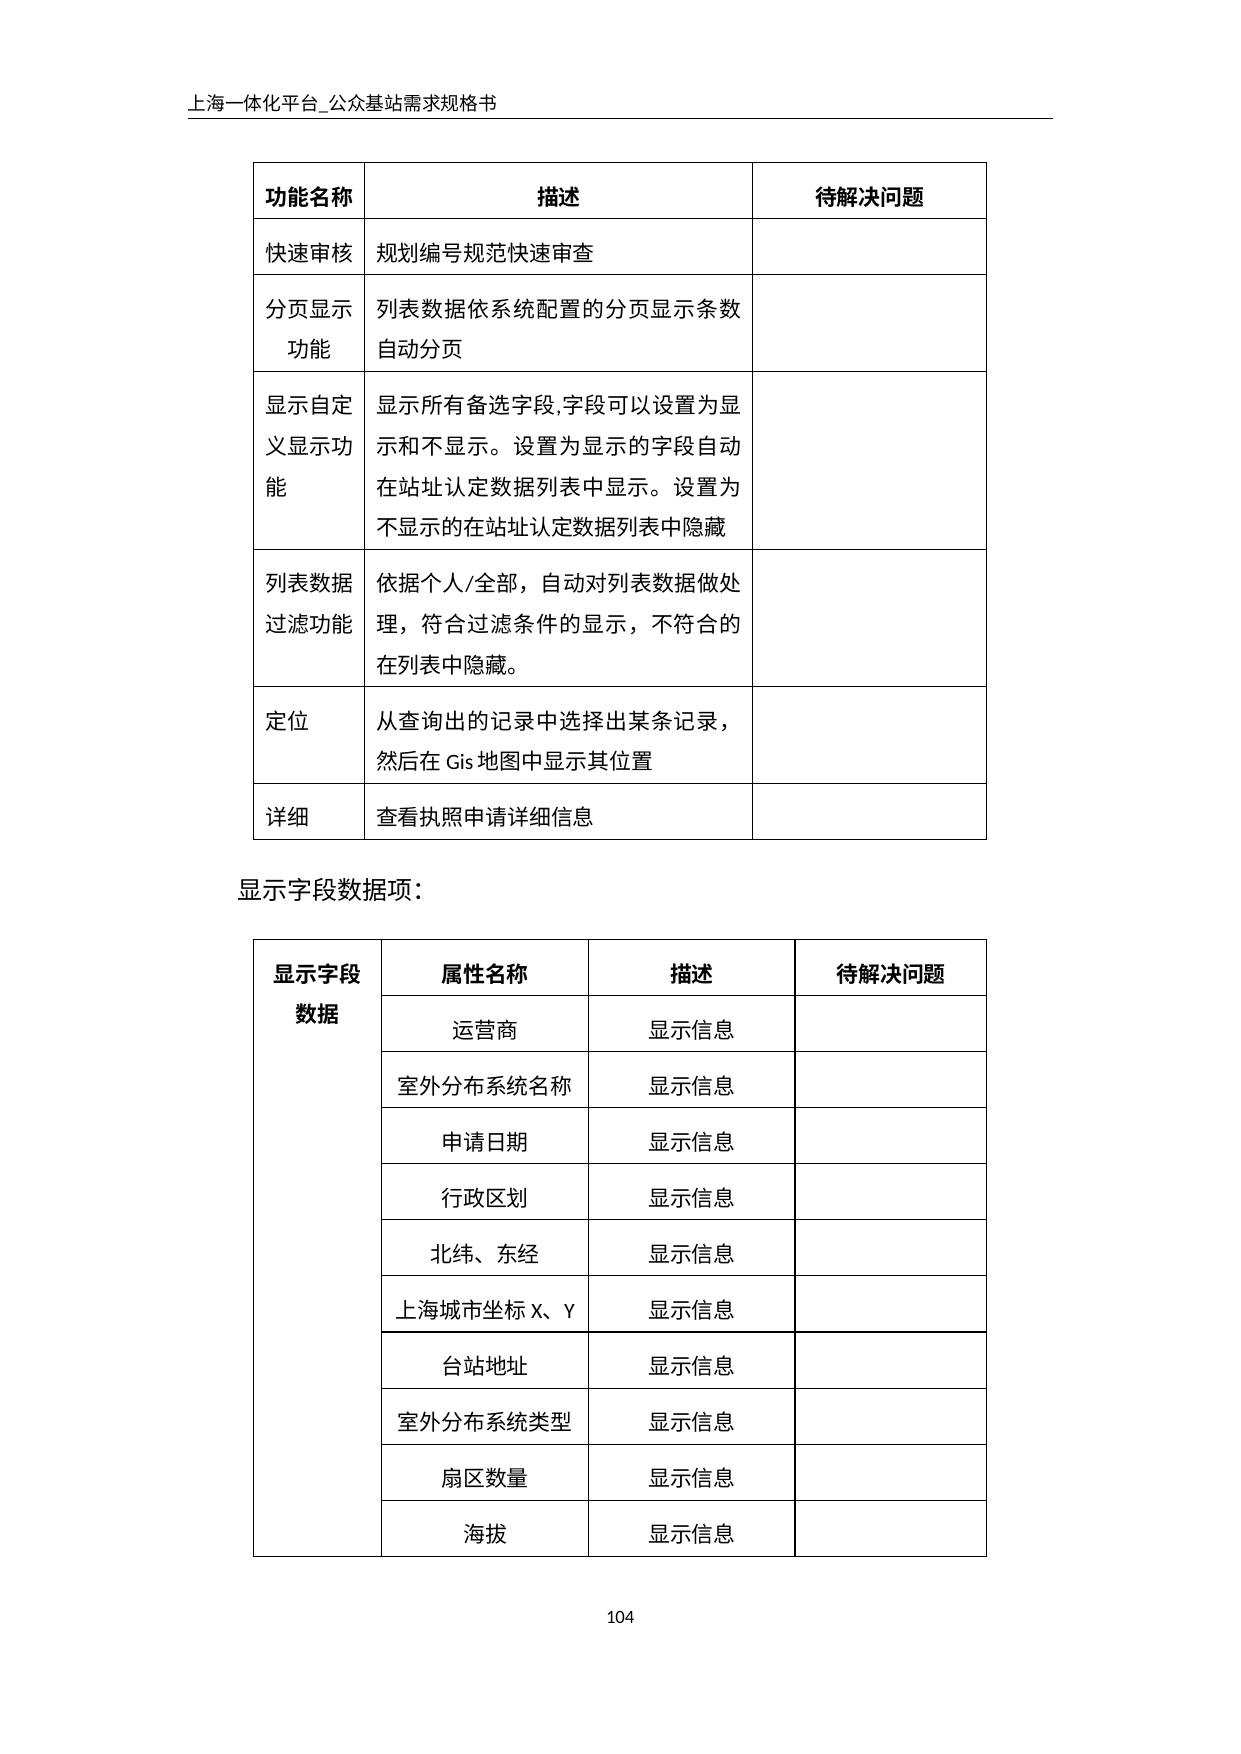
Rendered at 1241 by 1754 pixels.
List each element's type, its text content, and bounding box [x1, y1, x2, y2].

table_cell 显示信息 [589, 1389, 794, 1443]
table_cell 依据个人/全部，自动对列表数据做处理，符合过滤条件的显示，不符合的在列表中隐藏。 [365, 550, 752, 686]
table_cell 显示信息 [589, 1445, 794, 1499]
table_cell 显示信息 [589, 1052, 794, 1107]
table_cell [753, 784, 986, 839]
table_cell 列表数据依系统配置的分页显示条数自动分页 [365, 275, 752, 371]
table_cell [796, 1164, 986, 1219]
table_cell 显示信息 [589, 1220, 794, 1275]
table_cell 分页显示功能 [254, 275, 364, 371]
table_cell [753, 550, 986, 686]
table_cell 显示信息 [589, 1164, 794, 1219]
table_header 待解决问题 [753, 163, 986, 218]
table_header 描述 [365, 163, 752, 218]
table_header 功能名称 [254, 163, 364, 218]
table_header 显示字段数据 [254, 940, 381, 1556]
table_cell 显示信息 [589, 996, 794, 1051]
table_cell 上海城市坐标X、Y [382, 1276, 588, 1331]
table_cell [796, 1445, 986, 1499]
table_cell [753, 687, 986, 783]
table_cell 显示所有备选字段,字段可以设置为显示和不显示。设置为显示的字段自动在站址认定数据列表中显示。设置为不显示的在站址认定数据列表中隐藏 [365, 372, 752, 549]
table_cell [796, 1333, 986, 1387]
table_cell [796, 1220, 986, 1275]
table_cell [753, 372, 986, 549]
table_cell 室外分布系统名称 [382, 1052, 588, 1107]
table_cell [753, 219, 986, 274]
table_cell 显示信息 [589, 1276, 794, 1331]
table_cell 列表数据过滤功能 [254, 550, 364, 686]
text 显示字段数据项： [187, 856, 1053, 921]
table_cell 显示信息 [589, 1333, 794, 1387]
table_cell 行政区划 [382, 1164, 588, 1219]
table_header 待解决问题 [796, 940, 986, 995]
table_cell 详细 [254, 784, 364, 839]
table_cell [796, 1052, 986, 1107]
table_cell 从查询出的记录中选择出某条记录，然后在Gis地图中显示其位置 [365, 687, 752, 783]
table_cell 北纬、东经 [382, 1220, 588, 1275]
table_cell 申请日期 [382, 1108, 588, 1163]
table_cell [796, 1501, 986, 1556]
table_cell 扇区数量 [382, 1445, 588, 1499]
table_cell 显示自定义显示功能 [254, 372, 364, 549]
table_cell 海拔 [382, 1501, 588, 1556]
table_cell [753, 275, 986, 371]
table_header 描述 [589, 940, 794, 995]
table_cell 查看执照申请详细信息 [365, 784, 752, 839]
table_cell 运营商 [382, 996, 588, 1051]
table_header 属性名称 [382, 940, 588, 995]
table_cell [796, 1276, 986, 1331]
table_cell [796, 1389, 986, 1443]
table_cell [796, 996, 986, 1051]
table_cell 显示信息 [589, 1108, 794, 1163]
table_cell 室外分布系统类型 [382, 1389, 588, 1443]
table_cell 规划编号规范快速审查 [365, 219, 752, 274]
table_cell 台站地址 [382, 1333, 588, 1387]
table_cell 快速审核 [254, 219, 364, 274]
table_cell 显示信息 [589, 1501, 794, 1556]
table_cell 定位 [254, 687, 364, 783]
table_cell [796, 1108, 986, 1163]
